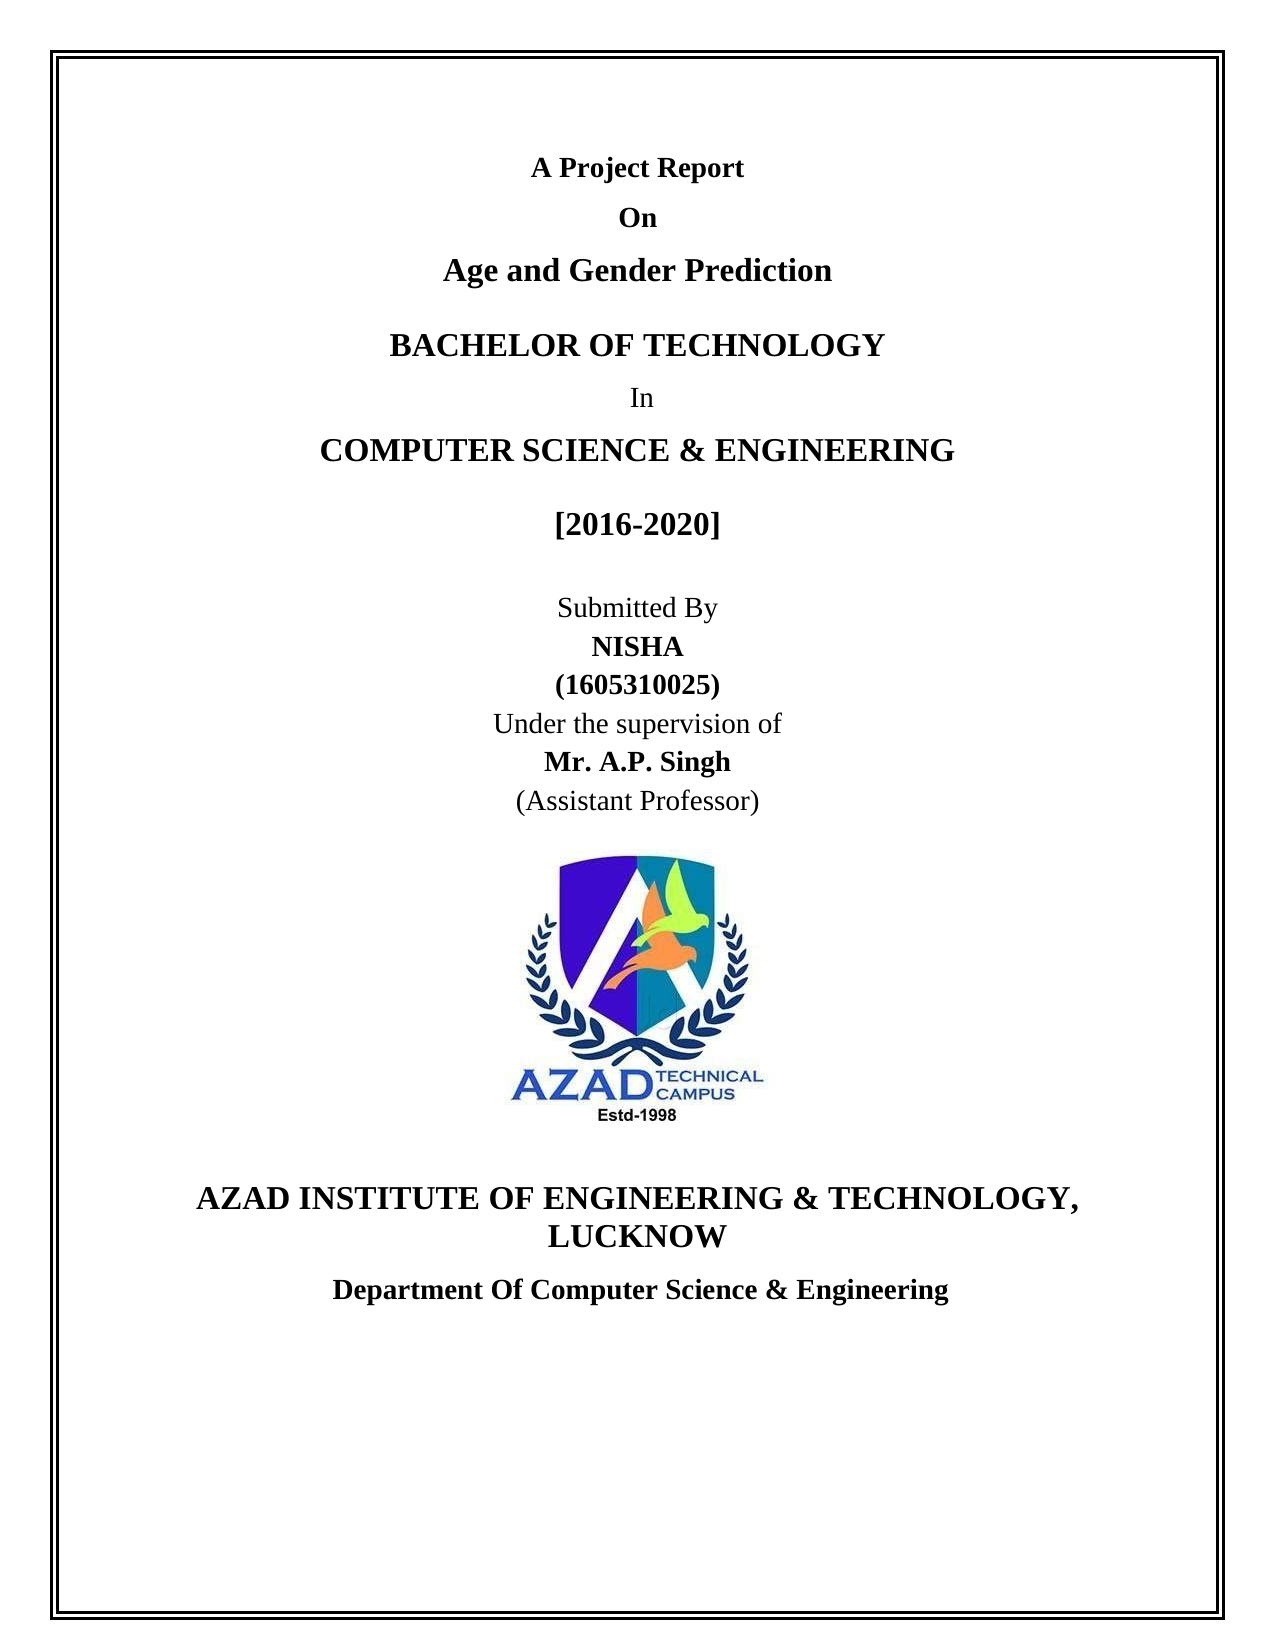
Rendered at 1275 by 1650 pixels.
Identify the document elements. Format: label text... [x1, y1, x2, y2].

text Age and Gender Prediction [150, 251, 1125, 289]
text Submitted By [150, 590, 1125, 624]
text (Assistant Professor) [150, 783, 1125, 816]
text [2016-2020] [150, 504, 1125, 542]
text On [150, 200, 1125, 234]
text AZAD INSTITUTE OF ENGINEERING & TECHNOLOGY, LUCKNOW [150, 1178, 1125, 1255]
text COMPUTER SCIENCE & ENGINEERING [150, 430, 1125, 468]
text Mr. A.P. Singh [150, 744, 1125, 778]
text A Project Report [150, 150, 1125, 183]
text Under the supervision of [150, 706, 1125, 739]
text (1605310025) [150, 667, 1125, 701]
text NISHA [150, 629, 1125, 662]
picture [488, 833, 787, 1132]
text In [150, 380, 1125, 413]
text BACHELOR OF TECHNOLOGY [150, 325, 1125, 363]
text Department Of Computer Science & Engineering [150, 1272, 1131, 1305]
